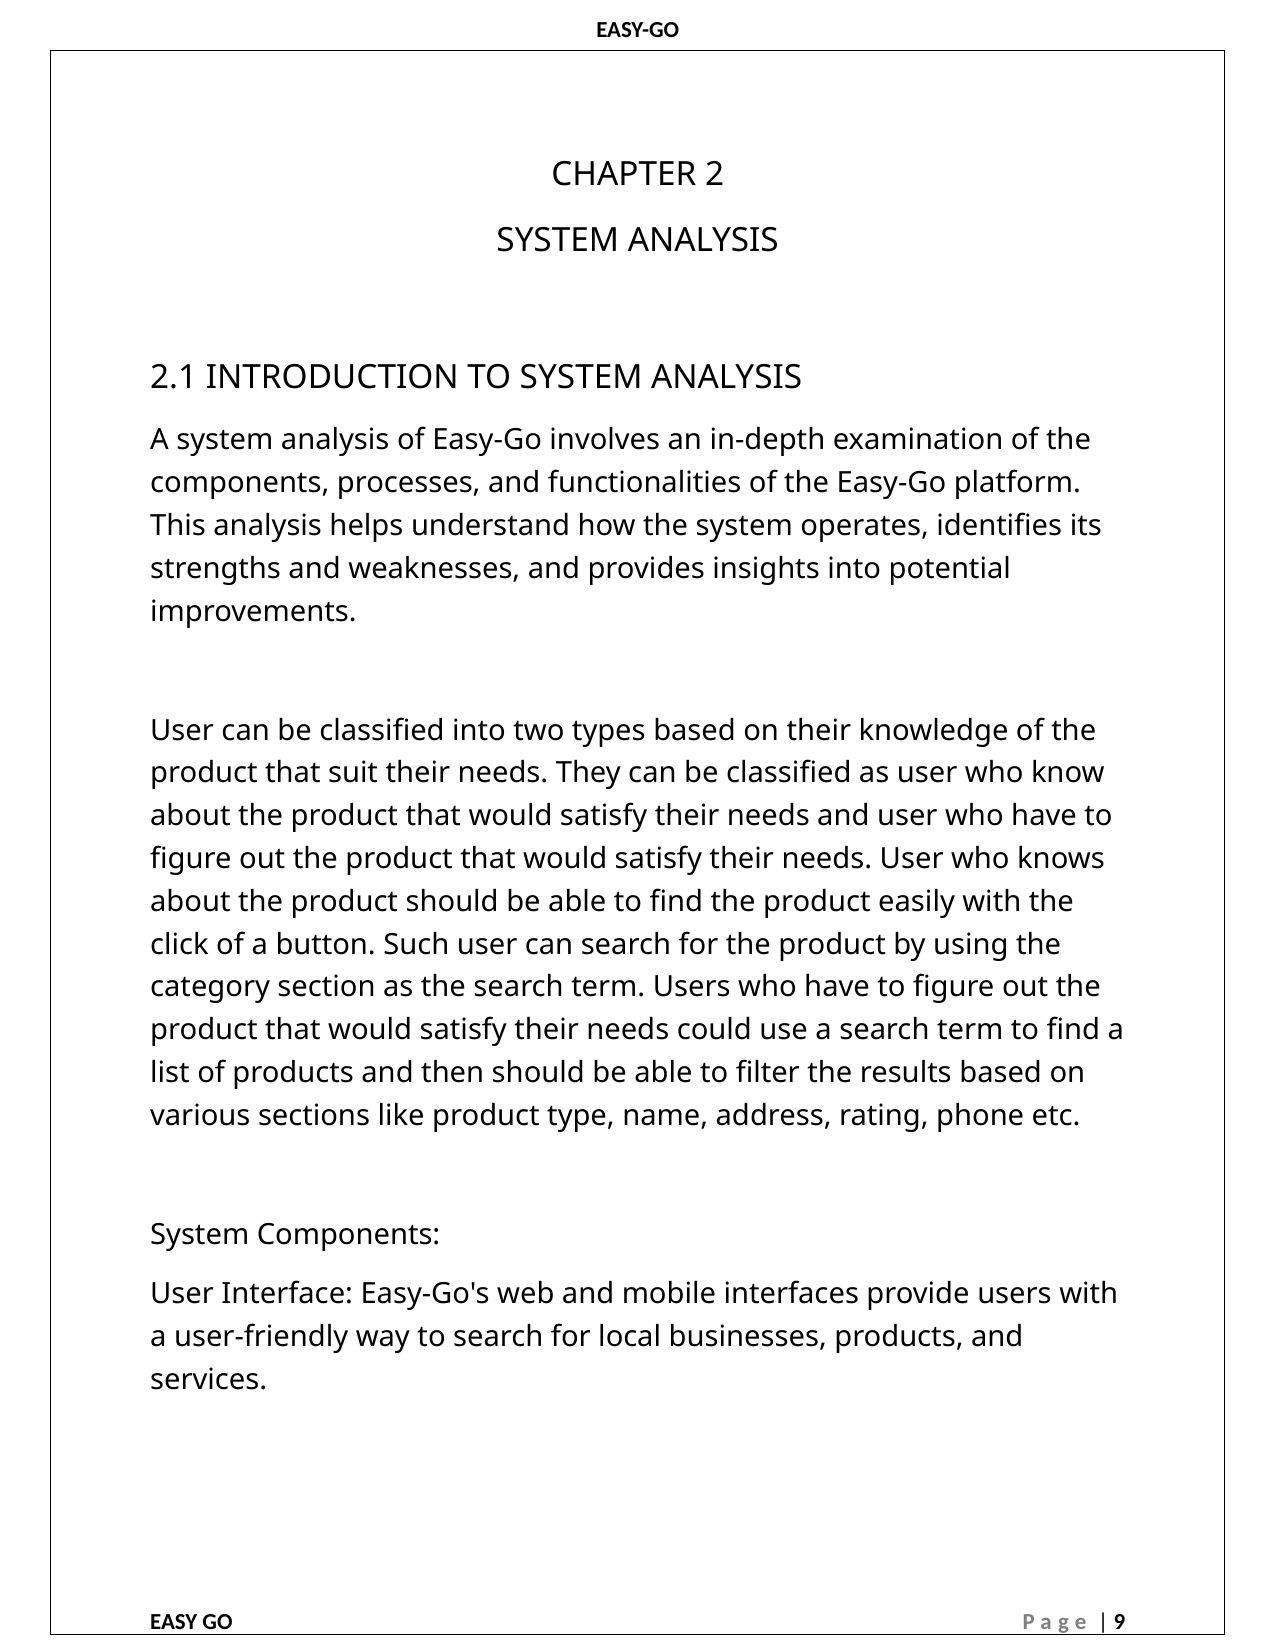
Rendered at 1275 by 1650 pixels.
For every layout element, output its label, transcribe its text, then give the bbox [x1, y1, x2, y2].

text System Components: [150, 1213, 1125, 1253]
text A system analysis of Easy-Go involves an in-depth examination of the components, processes, and functionalities of the Easy-Go platform. This analysis helps understand how the system operates, identifies its strengths and weaknesses, and provides insights into potential improvements. [150, 419, 1125, 629]
text 2.1 INTRODUCTION TO SYSTEM ANALYSIS [150, 353, 1125, 398]
text User can be classified into two types based on their knowledge of the product that suit their needs. They can be classified as user who know about the product that would satisfy their needs and user who have to figure out the product that would satisfy their needs. User who knows about the product should be able to find the product easily with the click of a button. Such user can search for the product by using the category section as the search term. Users who have to figure out the product that would satisfy their needs could use a search term to find a list of products and then should be able to filter the results based on various sections like product type, name, address, rating, phone etc. [150, 709, 1125, 1134]
text User Interface: Easy-Go's web and mobile interfaces provide users with a user-friendly way to search for local businesses, products, and services. [150, 1273, 1125, 1398]
text CHAPTER 2 [150, 150, 1125, 195]
text SYSTEM ANALYSIS [150, 216, 1125, 261]
